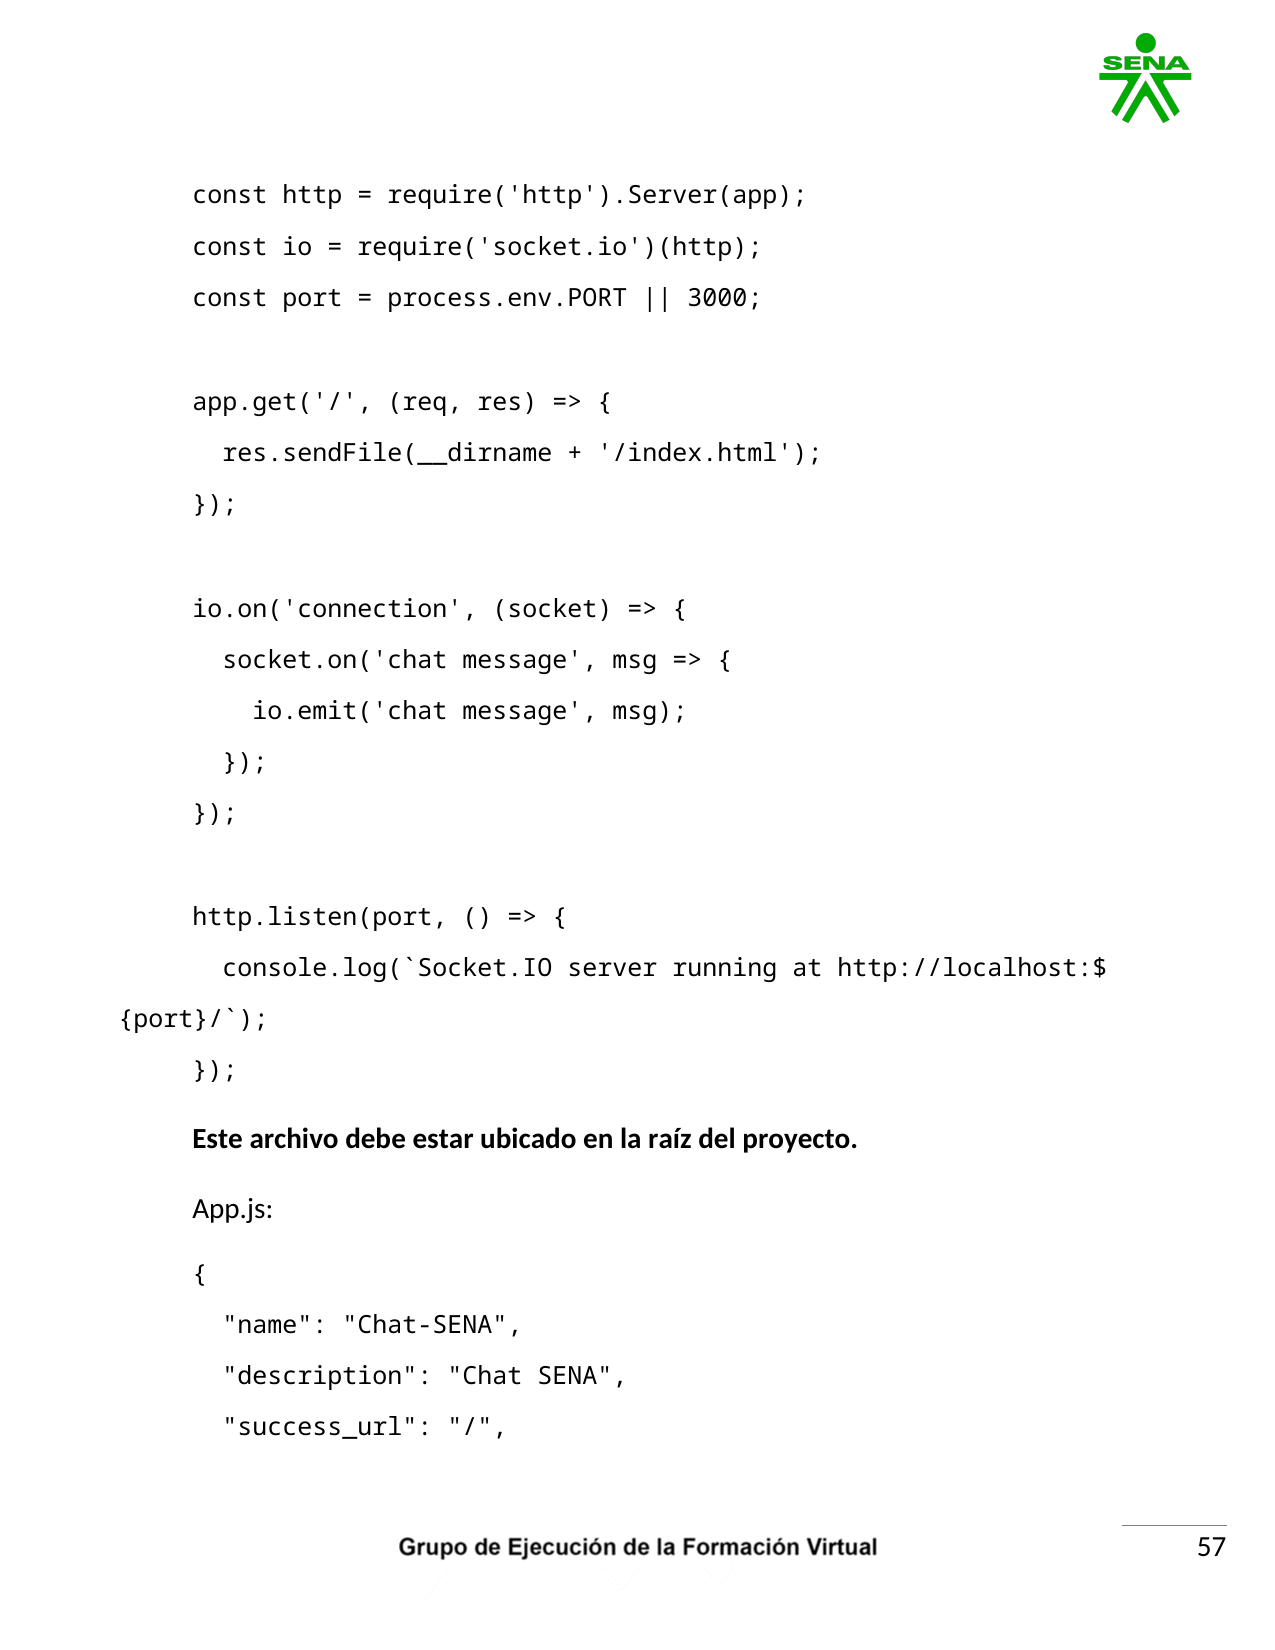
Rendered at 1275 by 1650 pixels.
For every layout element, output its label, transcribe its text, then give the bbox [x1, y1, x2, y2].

picture [0, 1486, 1275, 1598]
text console.log(`Socket.IO server running at http://localhost:${port}/`); [118, 950, 1157, 1035]
text const io = require('socket.io')(http); [118, 228, 1157, 262]
text }); [118, 743, 1157, 777]
text io.on('connection', (socket) => { [118, 590, 1157, 624]
text }); [118, 1052, 1157, 1086]
text const http = require('http').Server(app); [118, 177, 1157, 211]
text socket.on('chat message', msg => { [118, 641, 1157, 675]
text "success_url": "/", [118, 1409, 1157, 1443]
text }); [118, 486, 1157, 520]
text app.get('/', (req, res) => { [118, 384, 1157, 418]
text App.js: [118, 1190, 1157, 1226]
text res.sendFile(__dirname + '/index.html'); [118, 435, 1157, 469]
picture [1099, 33, 1192, 123]
text Este archivo debe estar ubicado en la raíz del proyecto. [118, 1120, 1157, 1155]
text const port = process.env.PORT || 3000; [118, 279, 1157, 313]
text io.emit('chat message', msg); [118, 692, 1157, 726]
text "description": "Chat SENA", [118, 1358, 1157, 1392]
text http.listen(port, () => { [118, 899, 1157, 933]
text "name": "Chat-SENA", [118, 1307, 1157, 1341]
text }); [118, 794, 1157, 828]
text { [118, 1256, 1157, 1290]
